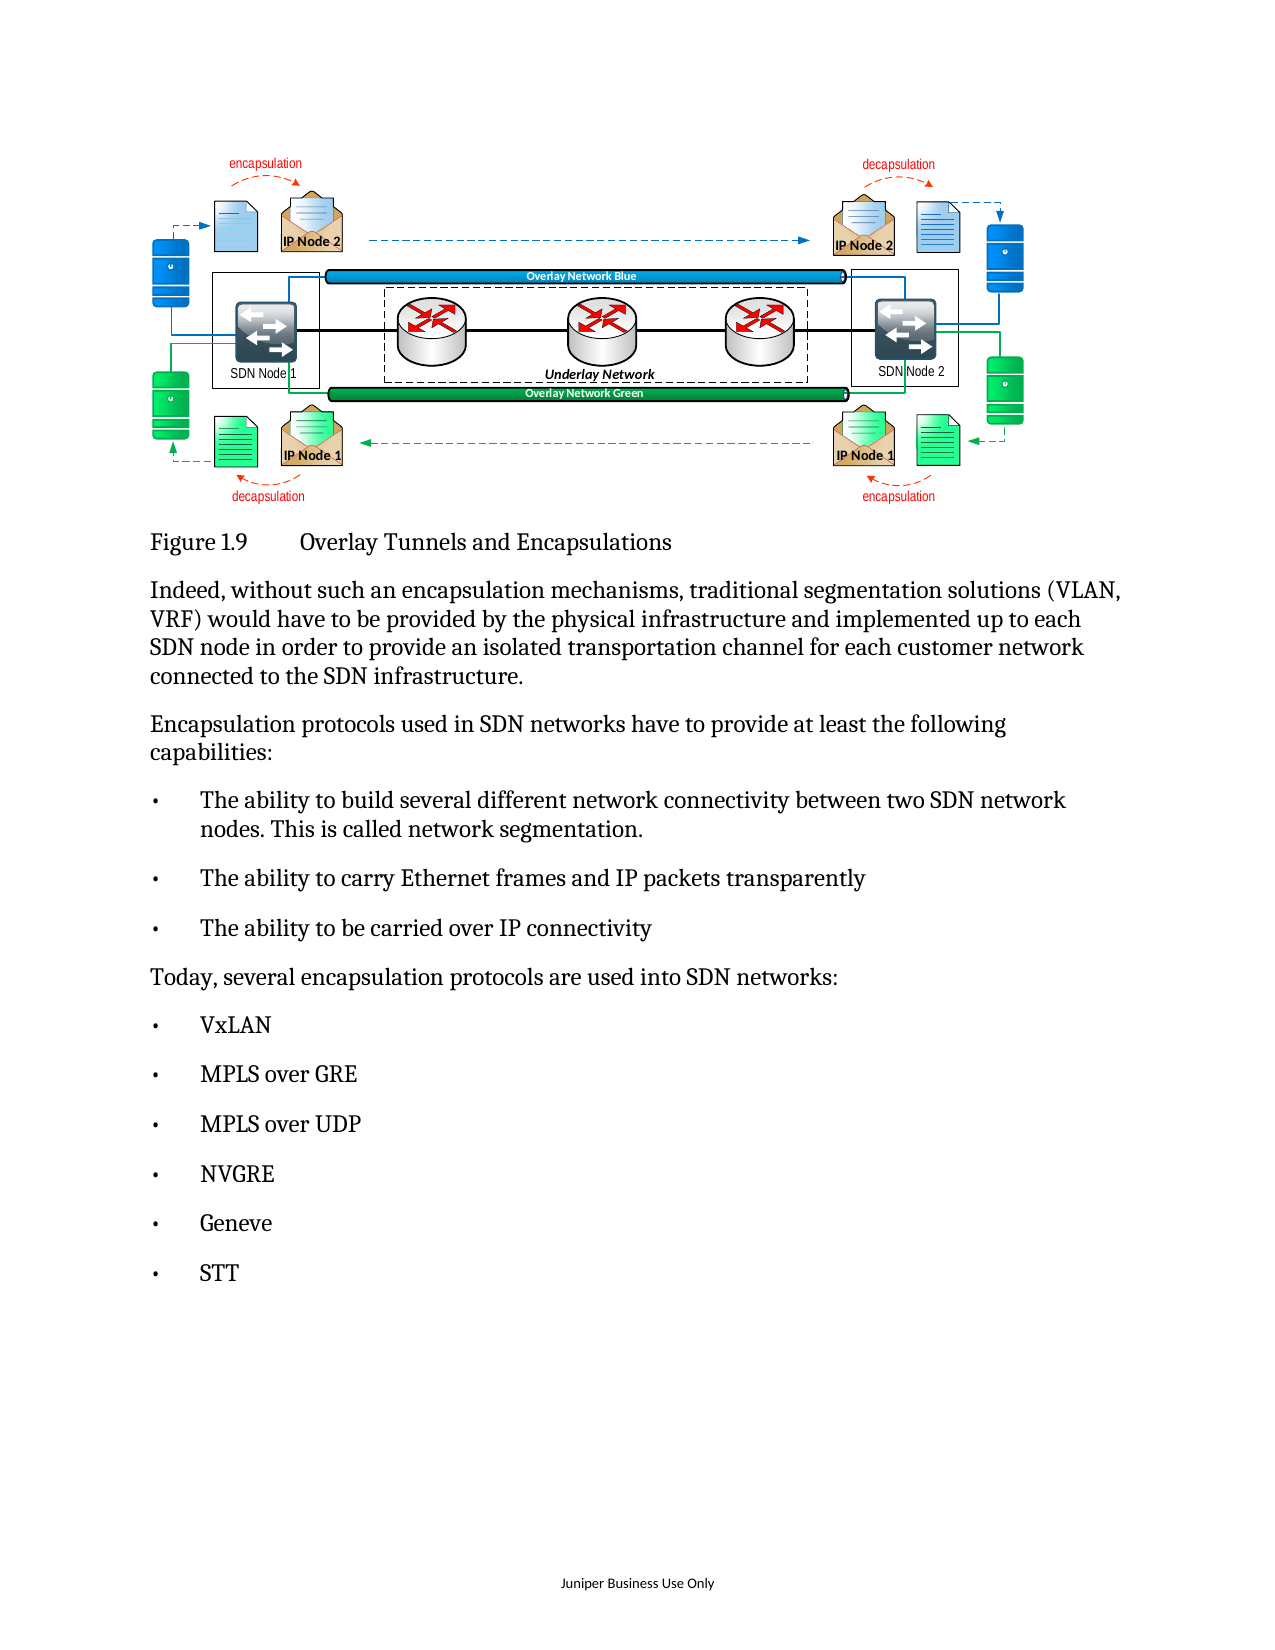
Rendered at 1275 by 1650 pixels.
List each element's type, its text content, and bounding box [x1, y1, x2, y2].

text Today, several encapsulation protocols are used into SDN networks: [150, 963, 1125, 992]
list STT [150, 1259, 1125, 1287]
list The ability to be carried over IP connectivity [150, 914, 1125, 942]
list NVGRE [150, 1159, 1125, 1188]
text Encapsulation protocols used in SDN networks have to provide at least the following capabilities: [150, 709, 1125, 767]
list Geneve [150, 1209, 1125, 1238]
list The ability to build several different network connectivity between two SDN network nodes. This is called network segmentation. [150, 786, 1125, 843]
list MPLS over GRE [150, 1060, 1125, 1089]
list MPLS over UDP [150, 1110, 1125, 1139]
list The ability to carry Ethernet frames and IP packets transparently [150, 864, 1125, 893]
text Indeed, without such an encapsulation mechanisms, traditional segmentation solutions (VLAN, VRF) would have to be provided by the physical infrastructure and implemented up to each SDN node in order to provide an isolated transportation channel for each customer network connected to the SDN infrastructure. [150, 576, 1125, 691]
list VxLAN [150, 1011, 1125, 1039]
text Figure 1.9 Overlay Tunnels and Encapsulations [150, 528, 1125, 557]
